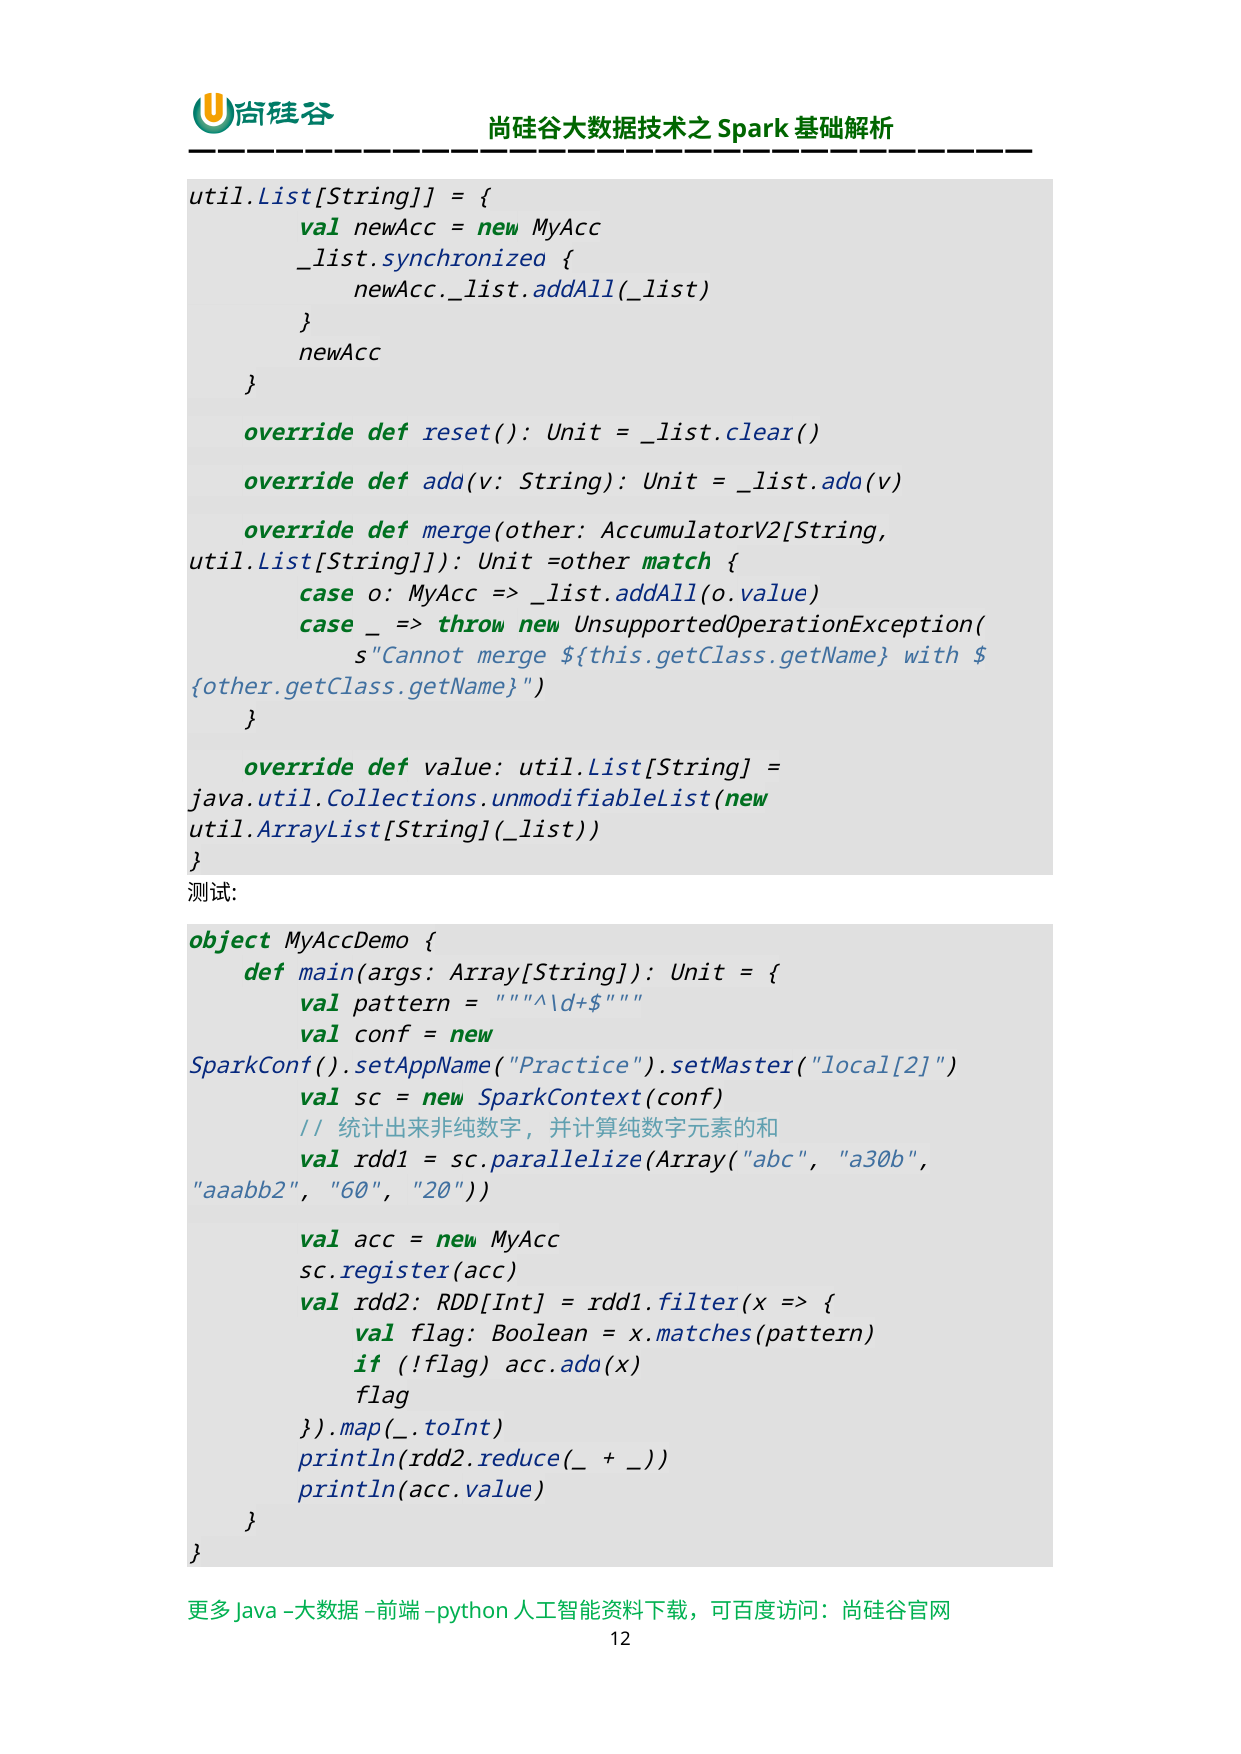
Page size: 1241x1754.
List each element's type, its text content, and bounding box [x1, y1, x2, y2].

text 测试: [187, 875, 1053, 908]
text object MyAccDemo { def main(args: Array[String]): Unit = { val pattern = """^\d+$""" val conf = new SparkConf().setAppName("Practice").setMaster("local[2]") val sc = new SparkContext(conf) // 统计出来非纯数字, 并计算纯数字元素的和 val rdd1 = sc.parallelize(Array("abc", "a30b", "aaabb2", "60", "20")) val acc = new MyAcc sc.register(acc) val rdd2: RDD[Int] = rdd1.filter(x => { val flag: Boolean = x.matches(pattern) if (!flag) acc.add(x) flag }).map(_.toInt) println(rdd2.reduce(_ + _)) println(acc.value) } } [187, 924, 1053, 1567]
picture [187, 88, 338, 138]
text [187, 179, 1053, 875]
